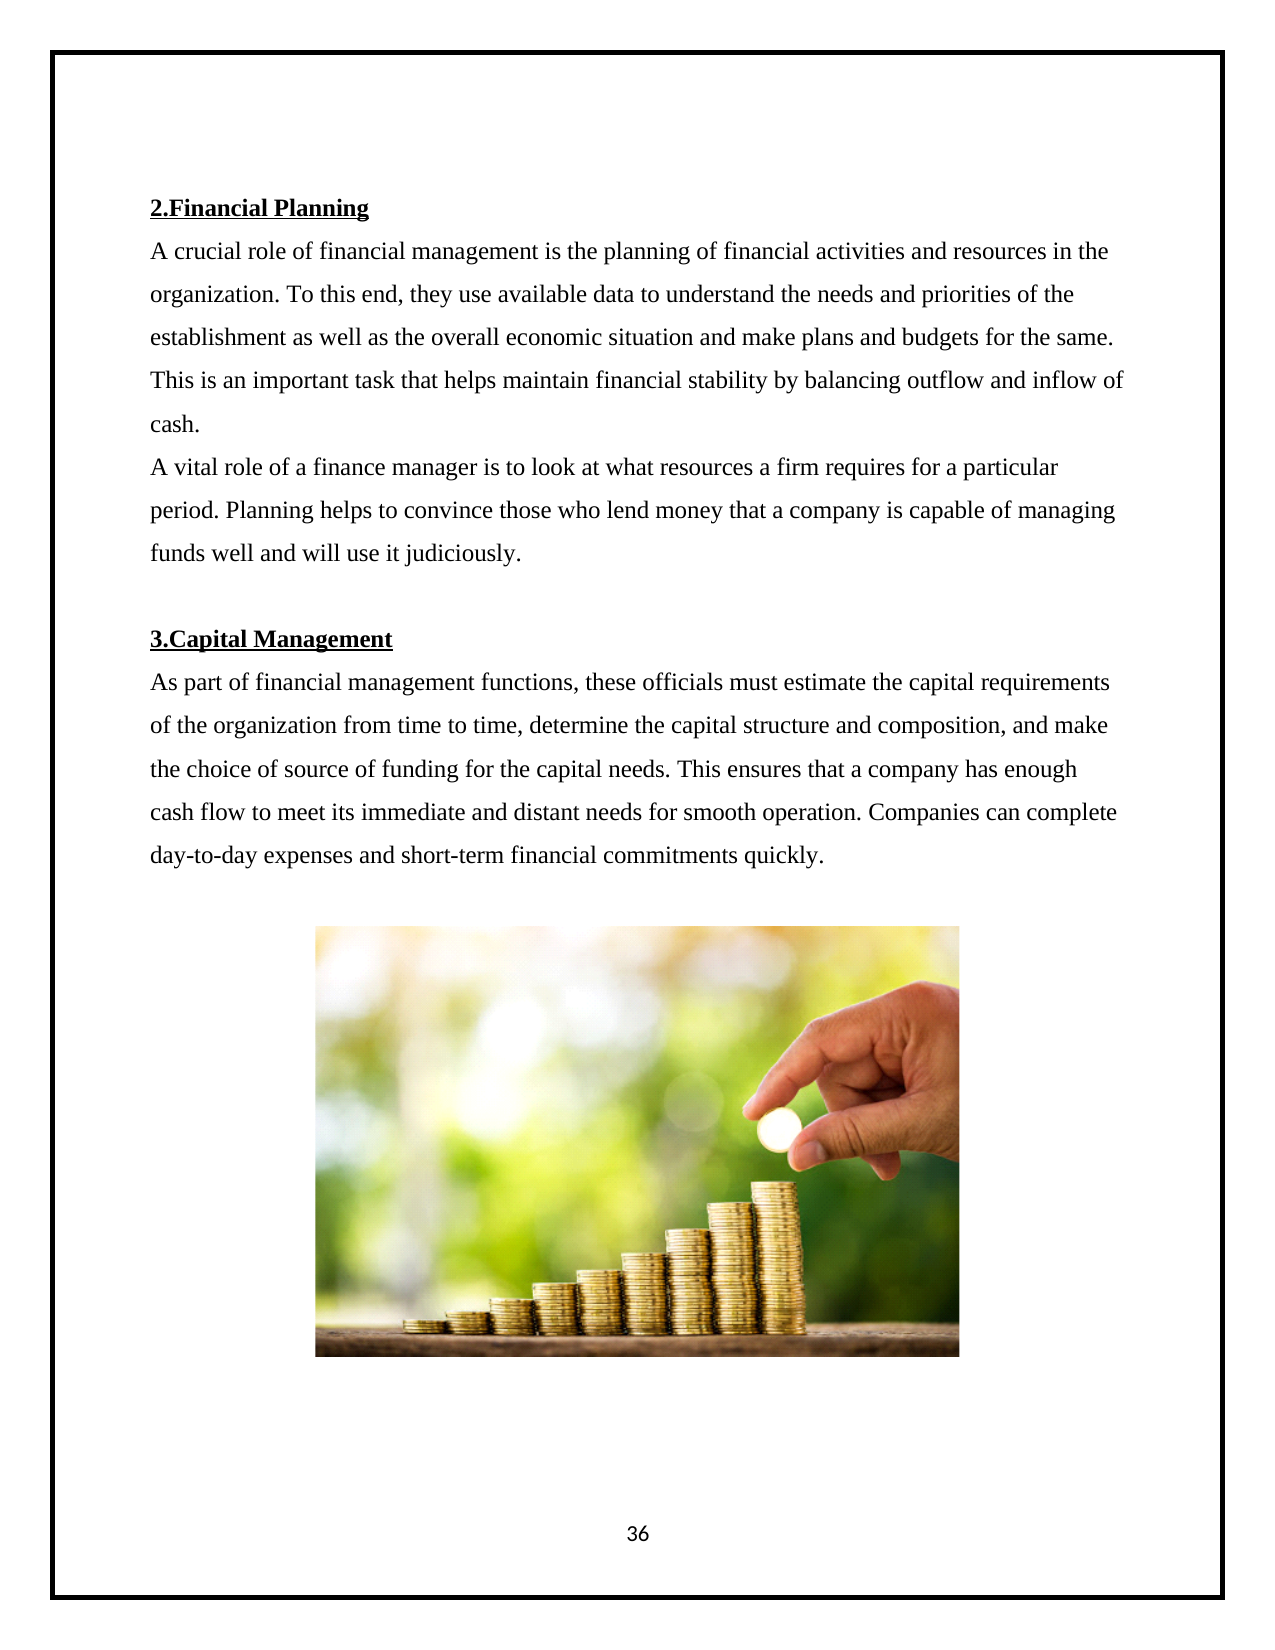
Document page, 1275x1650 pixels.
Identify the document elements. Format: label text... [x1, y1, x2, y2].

text 3.Capital Management [150, 624, 1125, 653]
text A vital role of a finance manager is to look at what resources a firm requires for a particular period. Planning helps to convince those who lend money that a company is capable of managing funds well and will use it judiciously. [150, 452, 1125, 567]
text As part of financial management functions, these officials must estimate the capital requirements of the organization from time to time, determine the capital structure and composition, and make the choice of source of funding for the capital needs. This ensures that a company has enough cash flow to meet its immediate and distant needs for smooth operation. Companies can complete day-to-day expenses and short-term financial commitments quickly. [150, 667, 1125, 869]
picture [315, 926, 960, 1357]
text A crucial role of financial management is the planning of financial activities and resources in the organization. To this end, they use available data to understand the needs and priorities of the establishment as well as the overall economic situation and make plans and budgets for the same. This is an important task that helps maintain financial stability by balancing outflow and inflow of cash. [150, 236, 1125, 437]
text 2.Financial Planning [150, 193, 1125, 222]
